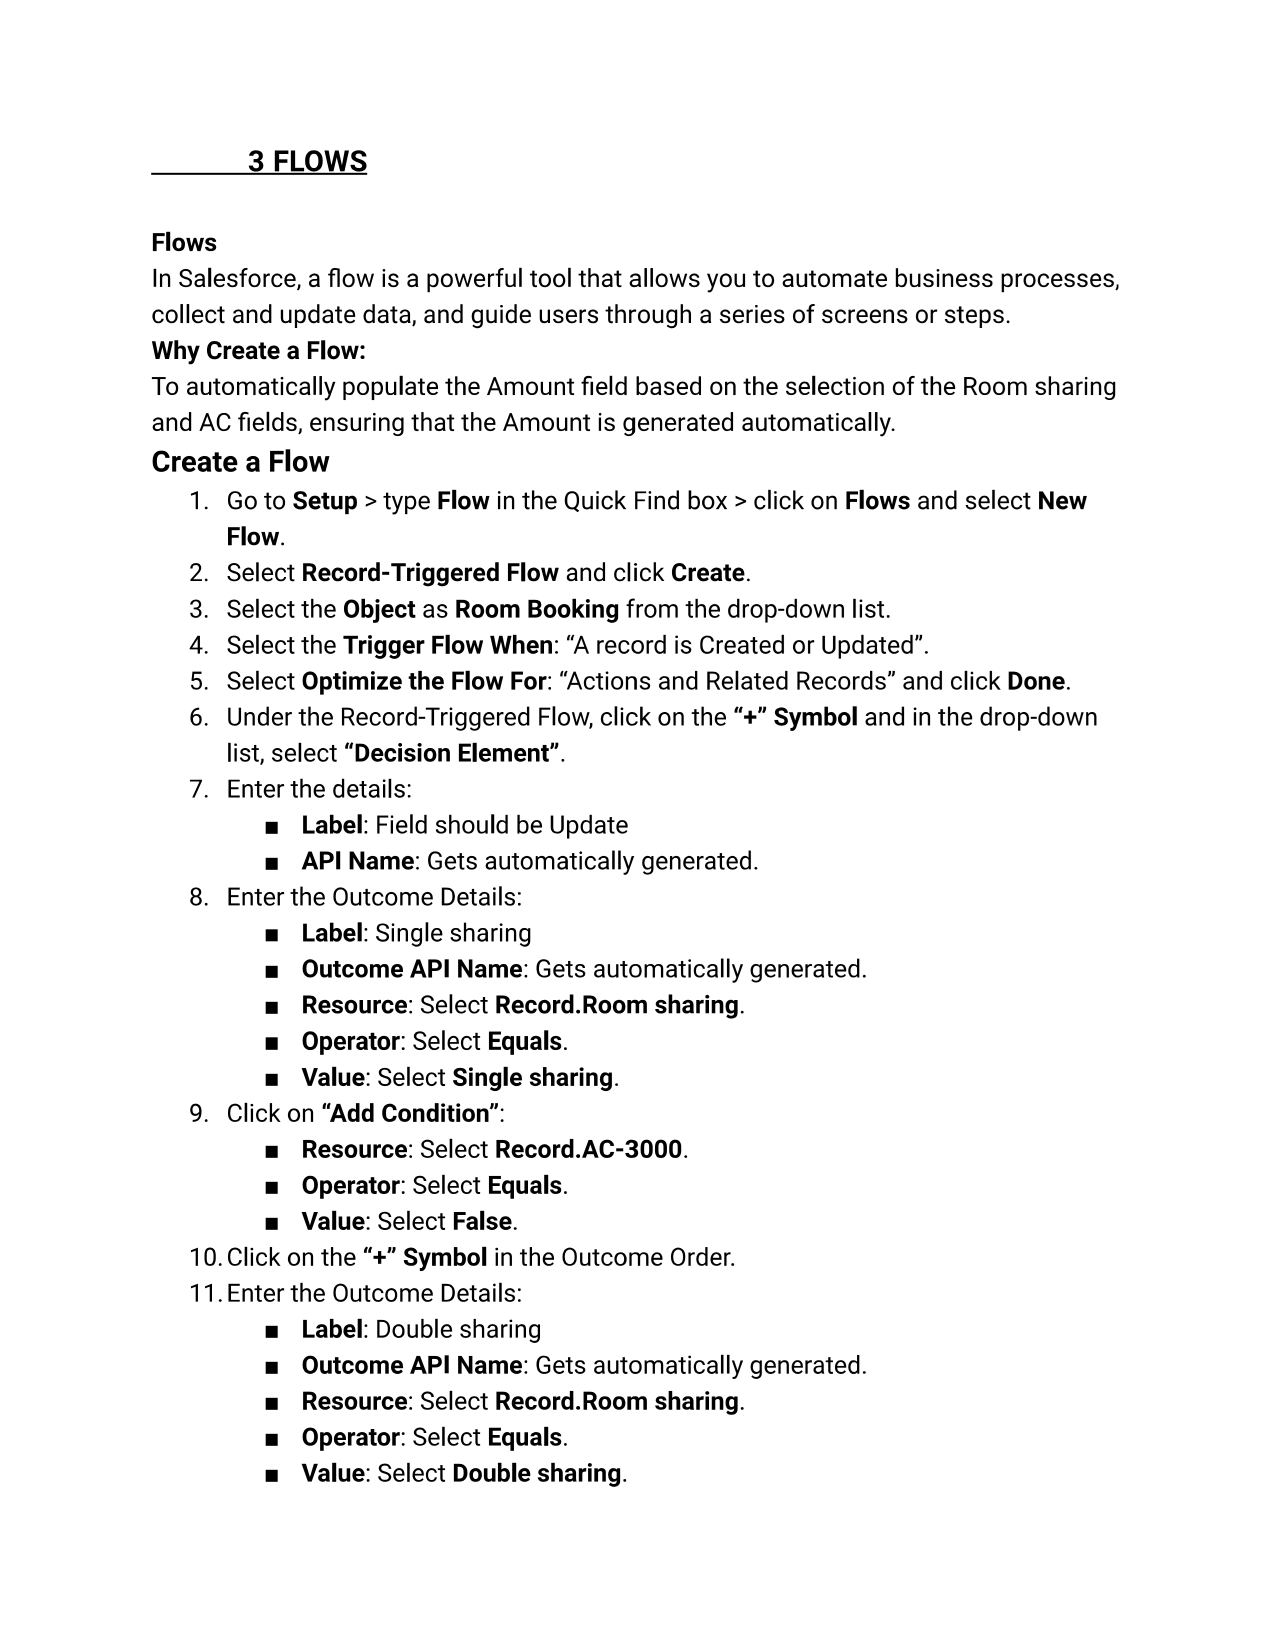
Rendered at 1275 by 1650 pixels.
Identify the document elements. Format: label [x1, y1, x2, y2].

picture [150, 150, 1119, 1487]
